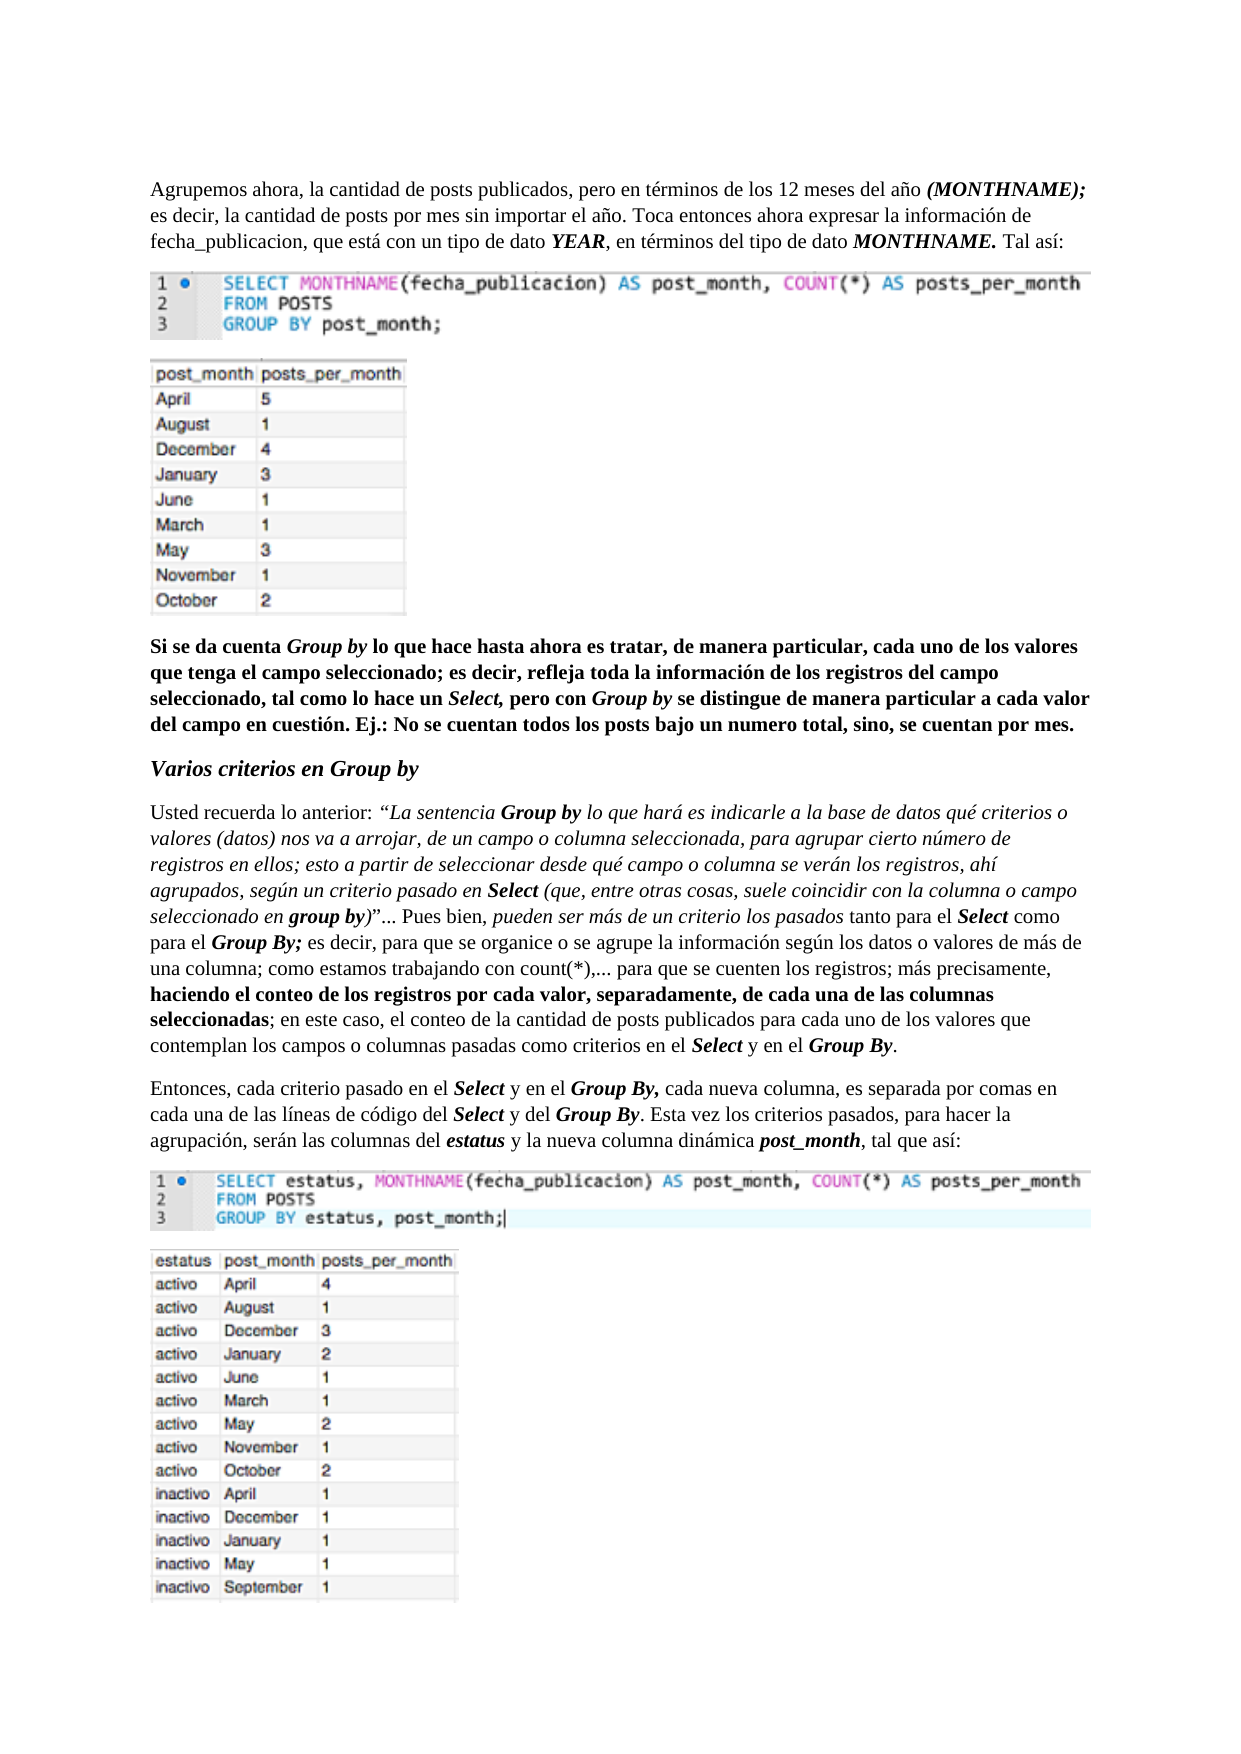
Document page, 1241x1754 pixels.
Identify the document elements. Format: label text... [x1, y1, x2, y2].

picture [150, 1170, 1091, 1231]
text Varios criterios en Group by [150, 755, 1090, 781]
picture [150, 358, 407, 616]
picture [150, 1249, 459, 1603]
text Usted recuerda lo anterior: “La sentencia Group by lo que hará es indicarle a la base de datos qué criterios o valores (datos) nos va a arrojar, de un campo o columna seleccionada, para agrupar cierto número de registros en ellos; esto a partir de seleccionar desde qué campo o columna se verán los registros, ahí agrupados, según un criterio pasado en Select (que, entre otras cosas, suele coincidir con la columna o campo seleccionado en group by)”... Pues bien, pueden ser más de un criterio los pasados tanto para el Select como para el Group By; es decir, para que se organice o se agrupe la información según los datos o valores de más de una columna; como estamos trabajando con count(*),... para que se cuenten los registros; más precisamente, haciendo el conteo de los registros por cada valor, separadamente, de cada una de las columnas seleccionadas; en este caso, el conteo de la cantidad de posts publicados para cada uno de los valores que contemplan los campos o columnas pasadas como criterios en el Select y en el Group By. [150, 800, 1090, 1057]
text Agrupemos ahora, la cantidad de posts publicados, pero en términos de los 12 meses del año (MONTHNAME); es decir, la cantidad de posts por mes sin importar el año. Toca entonces ahora expresar la información de fecha_publicacion, que está con un tipo de dato YEAR, en términos del tipo de dato MONTHNAME. Tal así: [150, 177, 1090, 253]
text Entonces, cada criterio pasado en el Select y en el Group By, cada nueva columna, es separada por comas en cada una de las líneas de código del Select y del Group By. Esta vez los criterios pasados, para hacer la agrupación, serán las columnas del estatus y la nueva columna dinámica post_month, tal que así: [150, 1076, 1090, 1152]
text Si se da cuenta Group by lo que hace hasta ahora es tratar, de manera particular, cada uno de los valores que tenga el campo seleccionado; es decir, refleja toda la información de los registros del campo seleccionado, tal como lo hace un Select, pero con Group by se distingue de manera particular a cada valor del campo en cuestión. Ej.: No se cuentan todos los posts bajo un numero total, sino, se cuentan por mes. [150, 634, 1090, 736]
picture [150, 271, 1091, 340]
